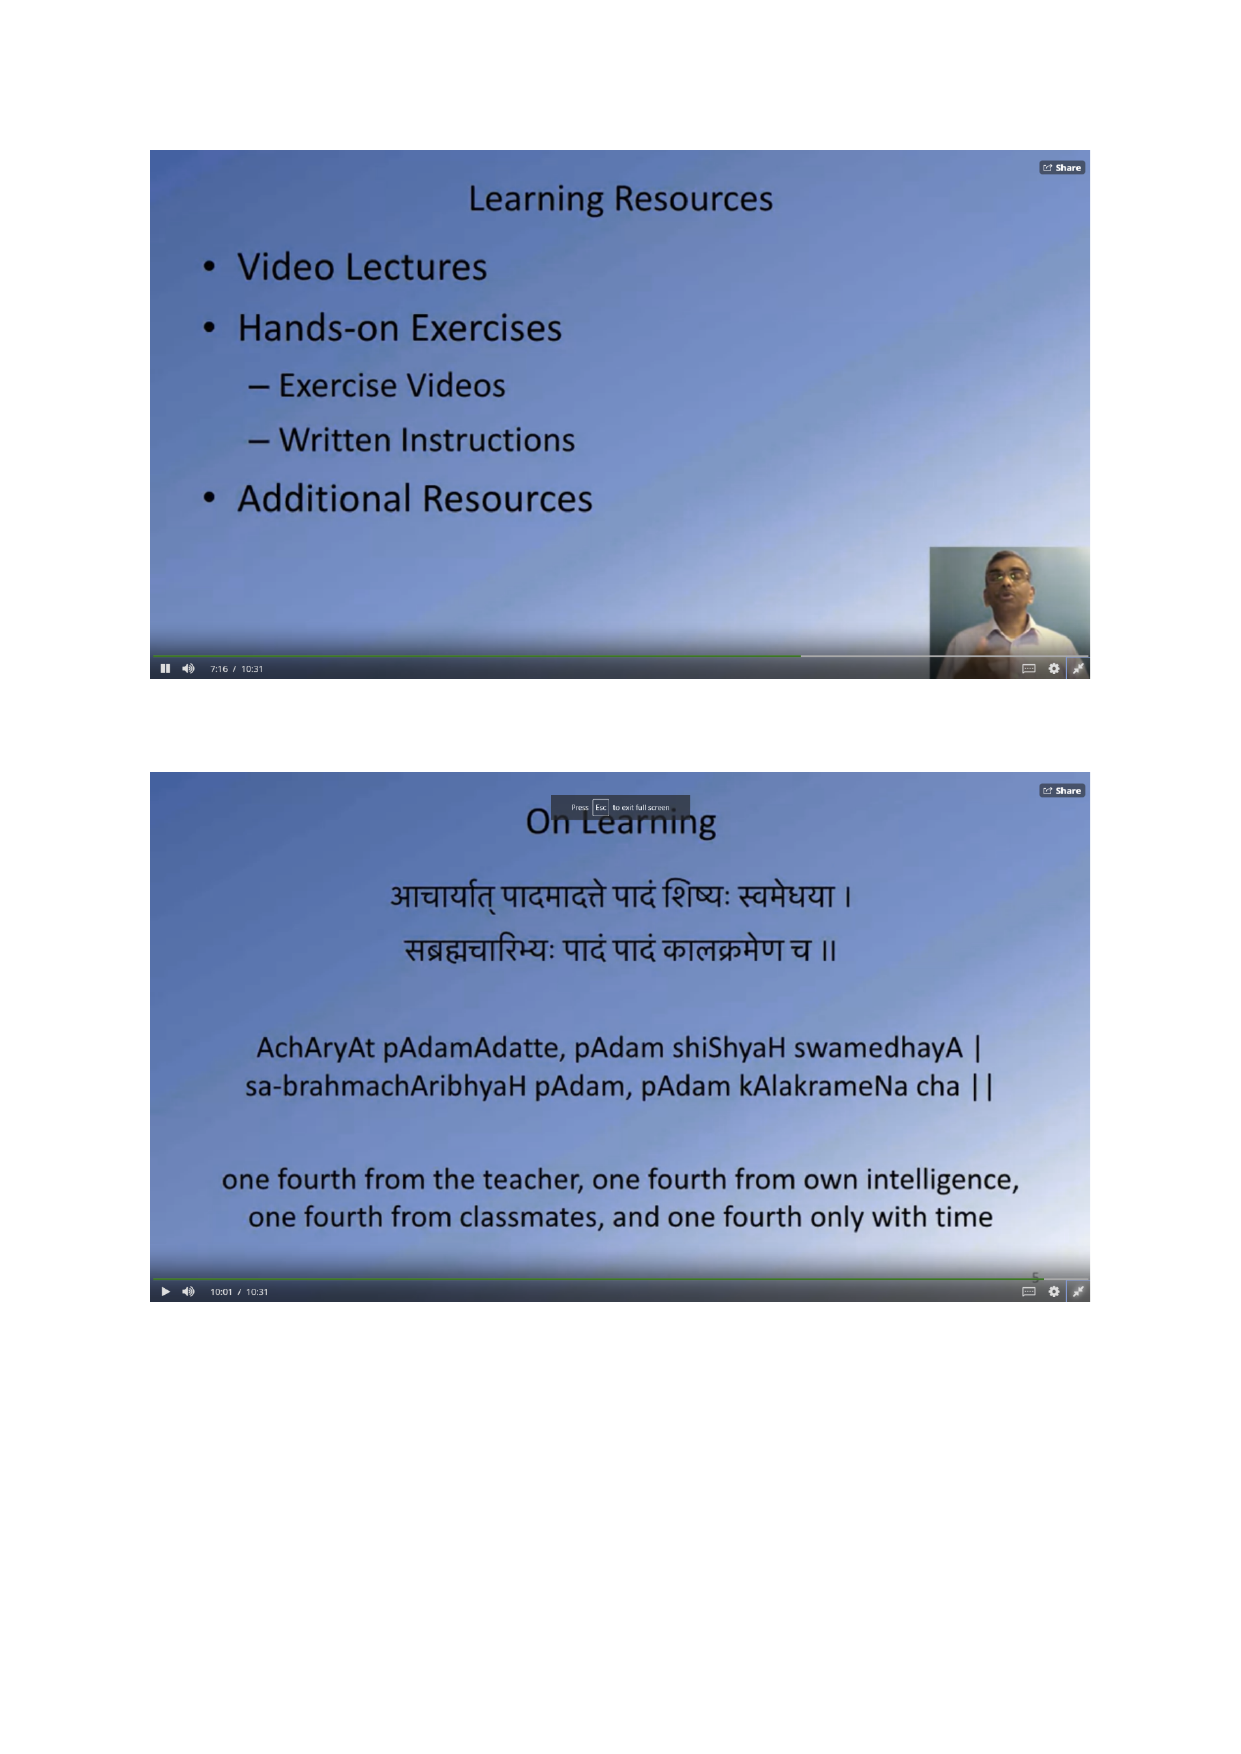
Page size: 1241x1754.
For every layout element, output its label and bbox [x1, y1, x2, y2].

picture [150, 150, 1091, 679]
picture [150, 772, 1091, 1302]
